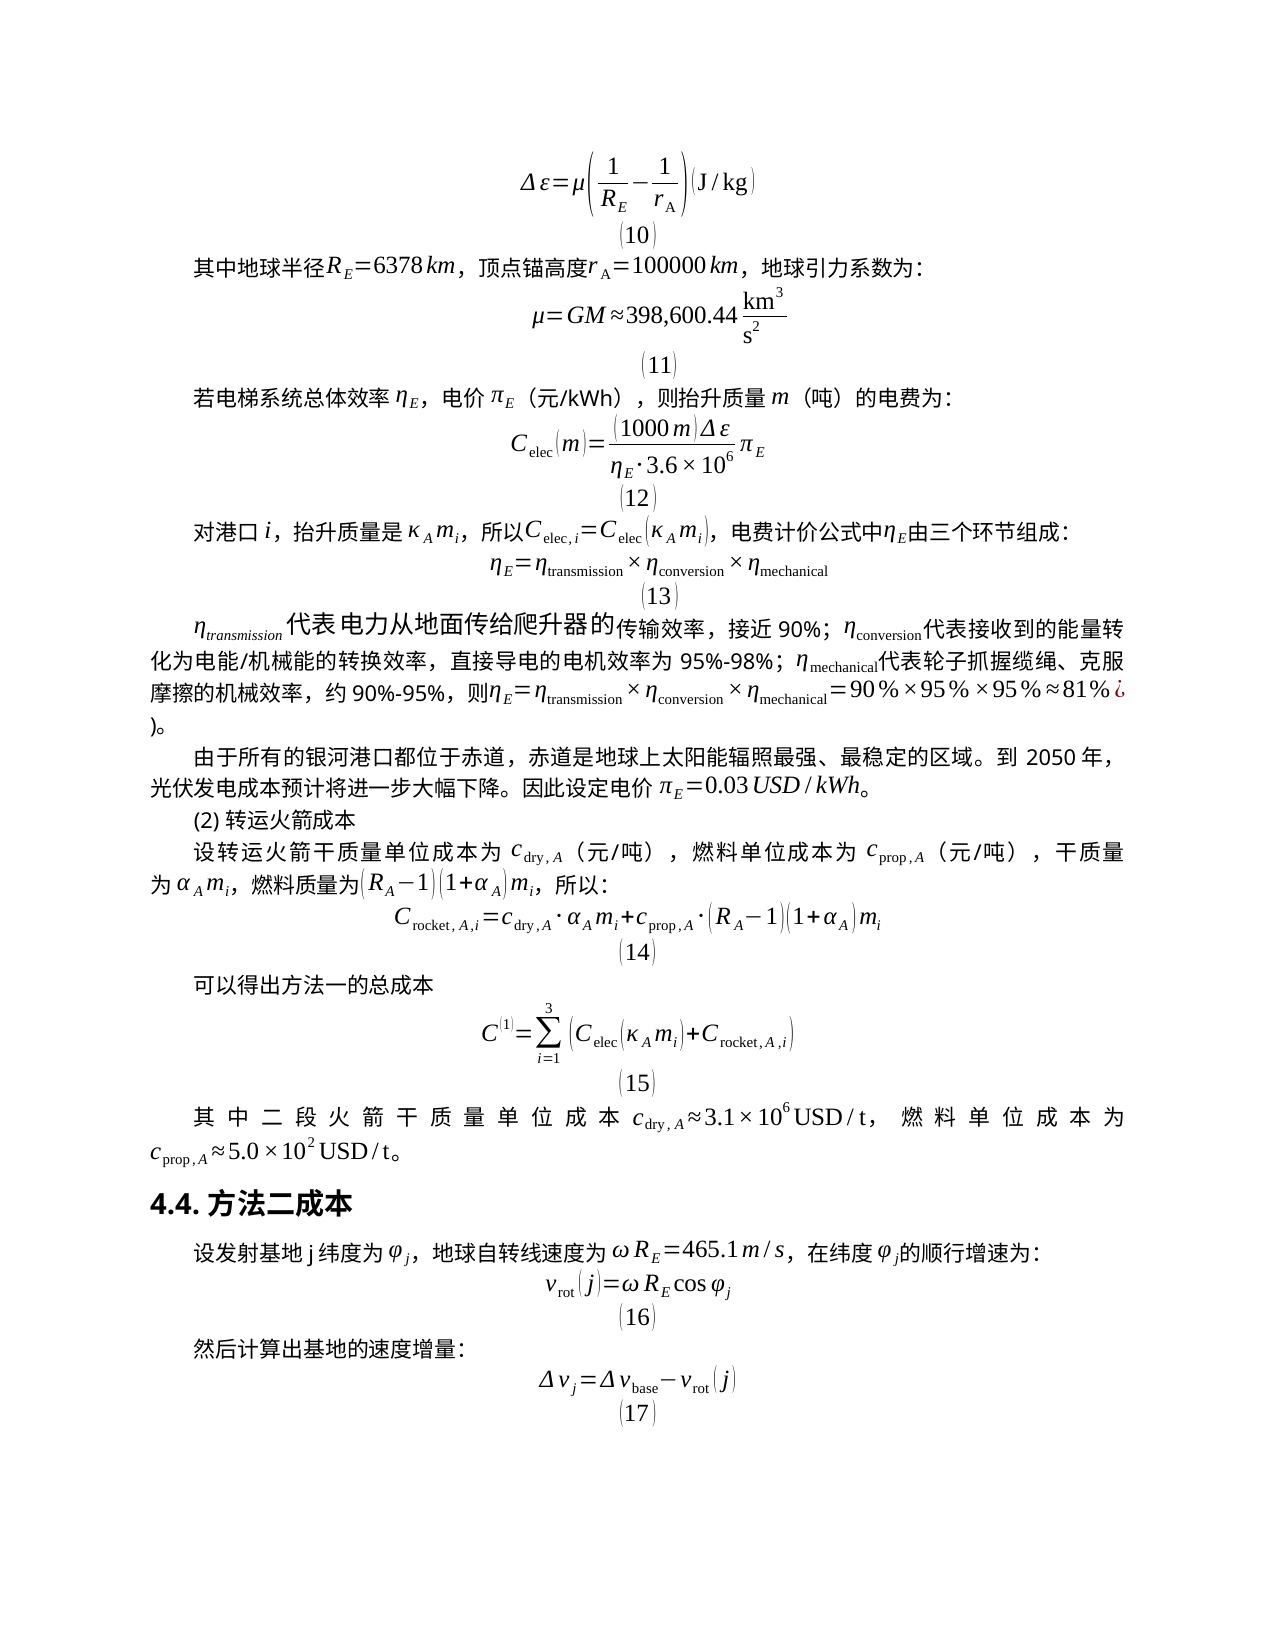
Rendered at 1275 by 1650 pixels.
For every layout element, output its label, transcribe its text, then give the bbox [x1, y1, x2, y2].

text 4.4. 方法二成本 [150, 1181, 1125, 1223]
text 设发射基地 j纬度为 ，地球自转线速度为 ，在纬度 的顺行增速为： [150, 1236, 1125, 1267]
text 由于所有的银河港口都位于赤道，赤道是地球上太阳能辐照最强、最稳定的区域。到2050年，光伏发电成本预计将进一步大幅下降。因此设定电价 。 [150, 739, 1125, 803]
text 设转运火箭干质量单位成本为 ​（元/吨），燃料单位成本为 （元/吨），干质量为 ，燃料质量为，所以： [150, 835, 1125, 901]
text 可以得出方法一的总成本 [150, 968, 1125, 999]
text 对港口 ，抬升质量是 ，所以，电费计价公式中由三个环节组成： [150, 514, 1125, 548]
text 若电梯系统总体效率 ，电价 （元/kWh），则抬升质量 （吨）的电费为： [150, 381, 1125, 412]
text 其中地球半径，顶点锚高度，地球引力系数为： [150, 251, 1125, 283]
text 然后计算出基地的速度增量： [150, 1332, 1125, 1364]
text (2) 转运火箭成本 [150, 803, 1125, 835]
text 传输效率，接近90%；代表接收到的能量转化为电能/机械能的转换效率，直接导电的电机效率为95%-98%；代表轮子抓握缆绳、克服摩擦的机械效率，约90%-95%，则)。 [150, 612, 1125, 739]
text 其中⼆段⽕箭⼲质量单位成本，燃料单位成本为。 [150, 1098, 1125, 1168]
